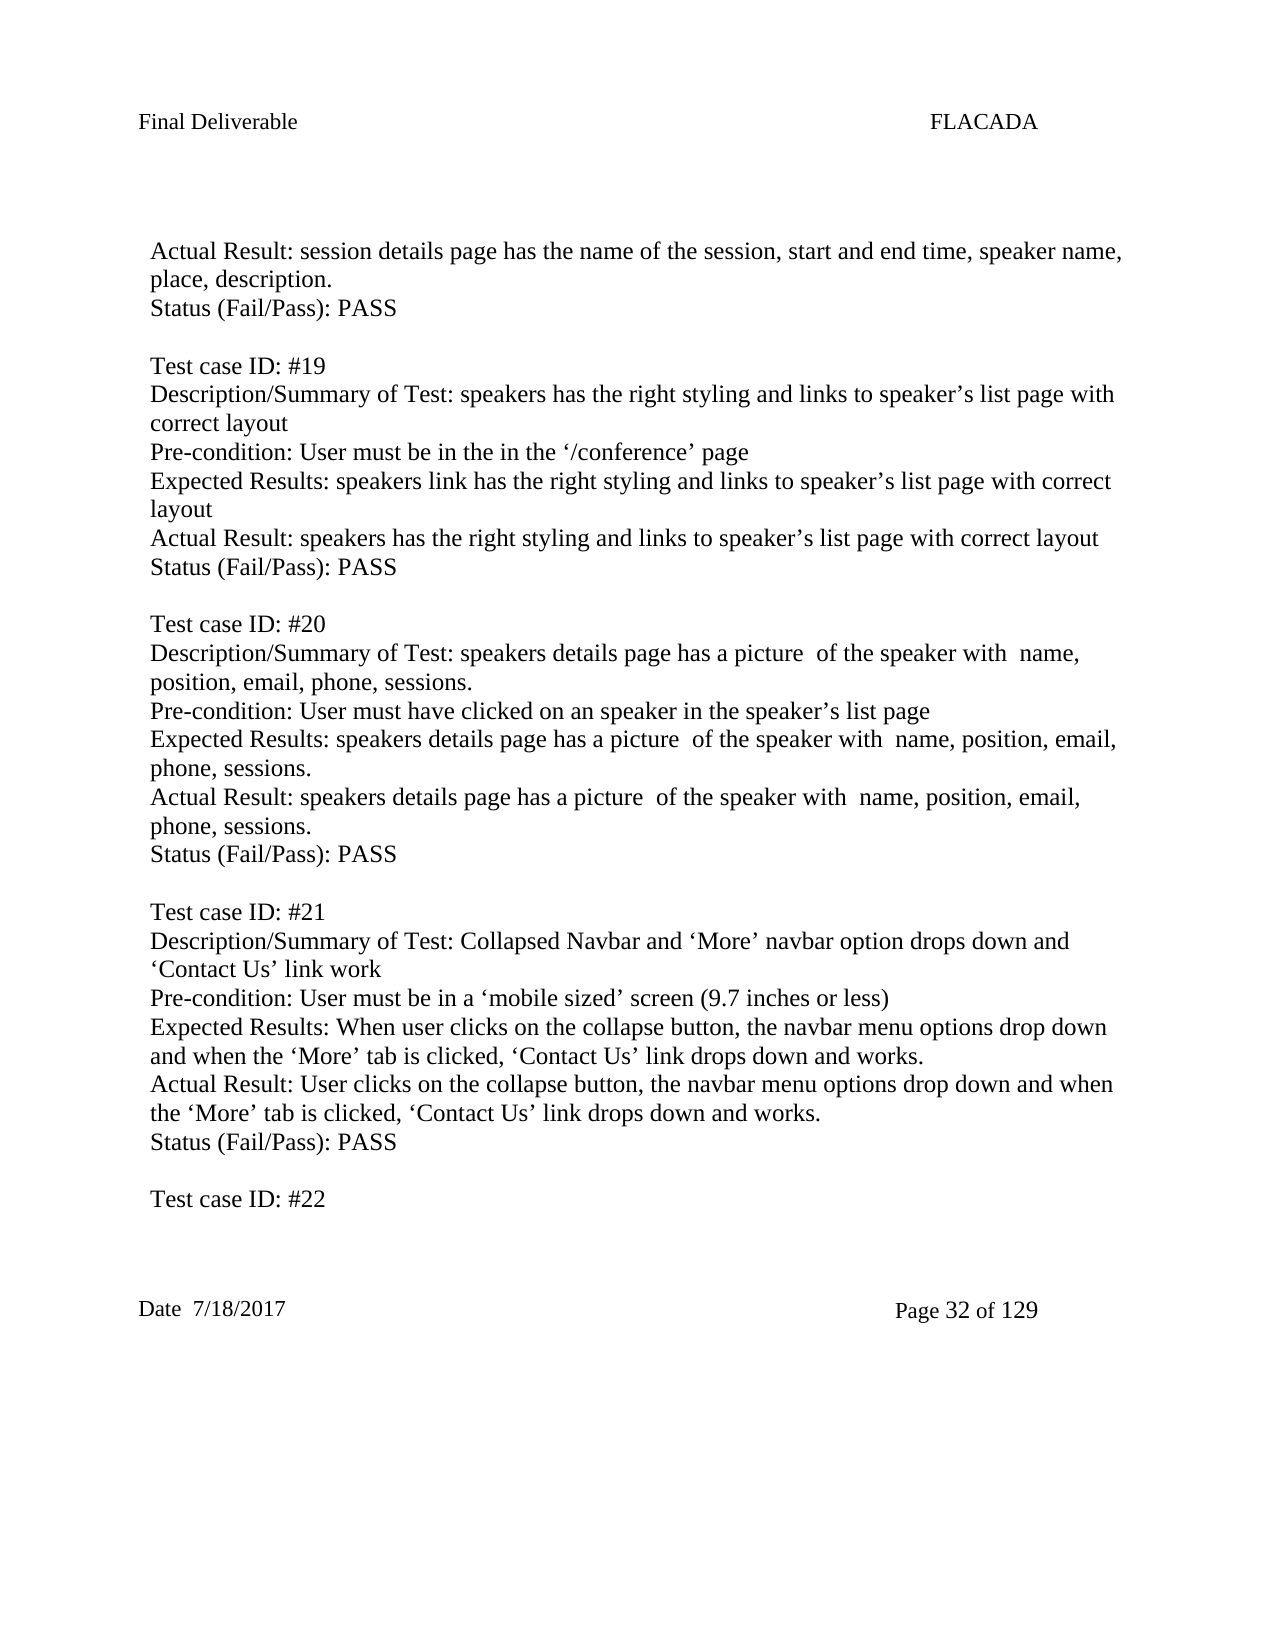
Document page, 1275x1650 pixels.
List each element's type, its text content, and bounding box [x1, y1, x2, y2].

text Status (Fail/Pass): PASS [150, 839, 1125, 868]
text Actual Result: session details page has the name of the session, start and end time, speaker name, place, description. [150, 236, 1125, 293]
text Actual Result: User clicks on the collapse button, the navbar menu options drop down and when the ‘More’ tab is clicked, ‘Contact Us’ link drops down and works. [150, 1069, 1125, 1127]
text Pre-condition: User must have clicked on an speaker in the speaker’s list page [150, 696, 1125, 724]
text Test case ID: #20 [150, 609, 1125, 638]
text Pre-condition: User must be in a ‘mobile sized’ screen (9.7 inches or less) [150, 983, 1125, 1012]
text Actual Result: speakers details page has a picture of the speaker with name, position, email, phone, sessions. [150, 782, 1125, 839]
text Description/Summary of Test: speakers has the right styling and links to speaker’s list page with correct layout [150, 379, 1125, 437]
text Test case ID: #22 [150, 1184, 1125, 1213]
text Status (Fail/Pass): PASS [150, 293, 1125, 322]
text Actual Result: speakers has the right styling and links to speaker’s list page with correct layout [150, 523, 1125, 552]
text Status (Fail/Pass): PASS [150, 552, 1125, 581]
text Test case ID: #19 [150, 351, 1125, 379]
text Expected Results: When user clicks on the collapse button, the navbar menu options drop down and when the ‘More’ tab is clicked, ‘Contact Us’ link drops down and works. [150, 1012, 1125, 1069]
text Description/Summary of Test: Collapsed Navbar and ‘More’ navbar option drops down and ‘Contact Us’ link work [150, 926, 1125, 983]
text Pre-condition: User must be in the in the ‘/conference’ page [150, 437, 1125, 466]
text Description/Summary of Test: speakers details page has a picture of the speaker with name, position, email, phone, sessions. [150, 638, 1125, 696]
text Test case ID: #21 [150, 897, 1125, 926]
text Expected Results: speakers details page has a picture of the speaker with name, position, email, phone, sessions. [150, 724, 1125, 782]
text Expected Results: speakers link has the right styling and links to speaker’s list page with correct layout [150, 466, 1125, 523]
text Status (Fail/Pass): PASS [150, 1127, 1125, 1156]
